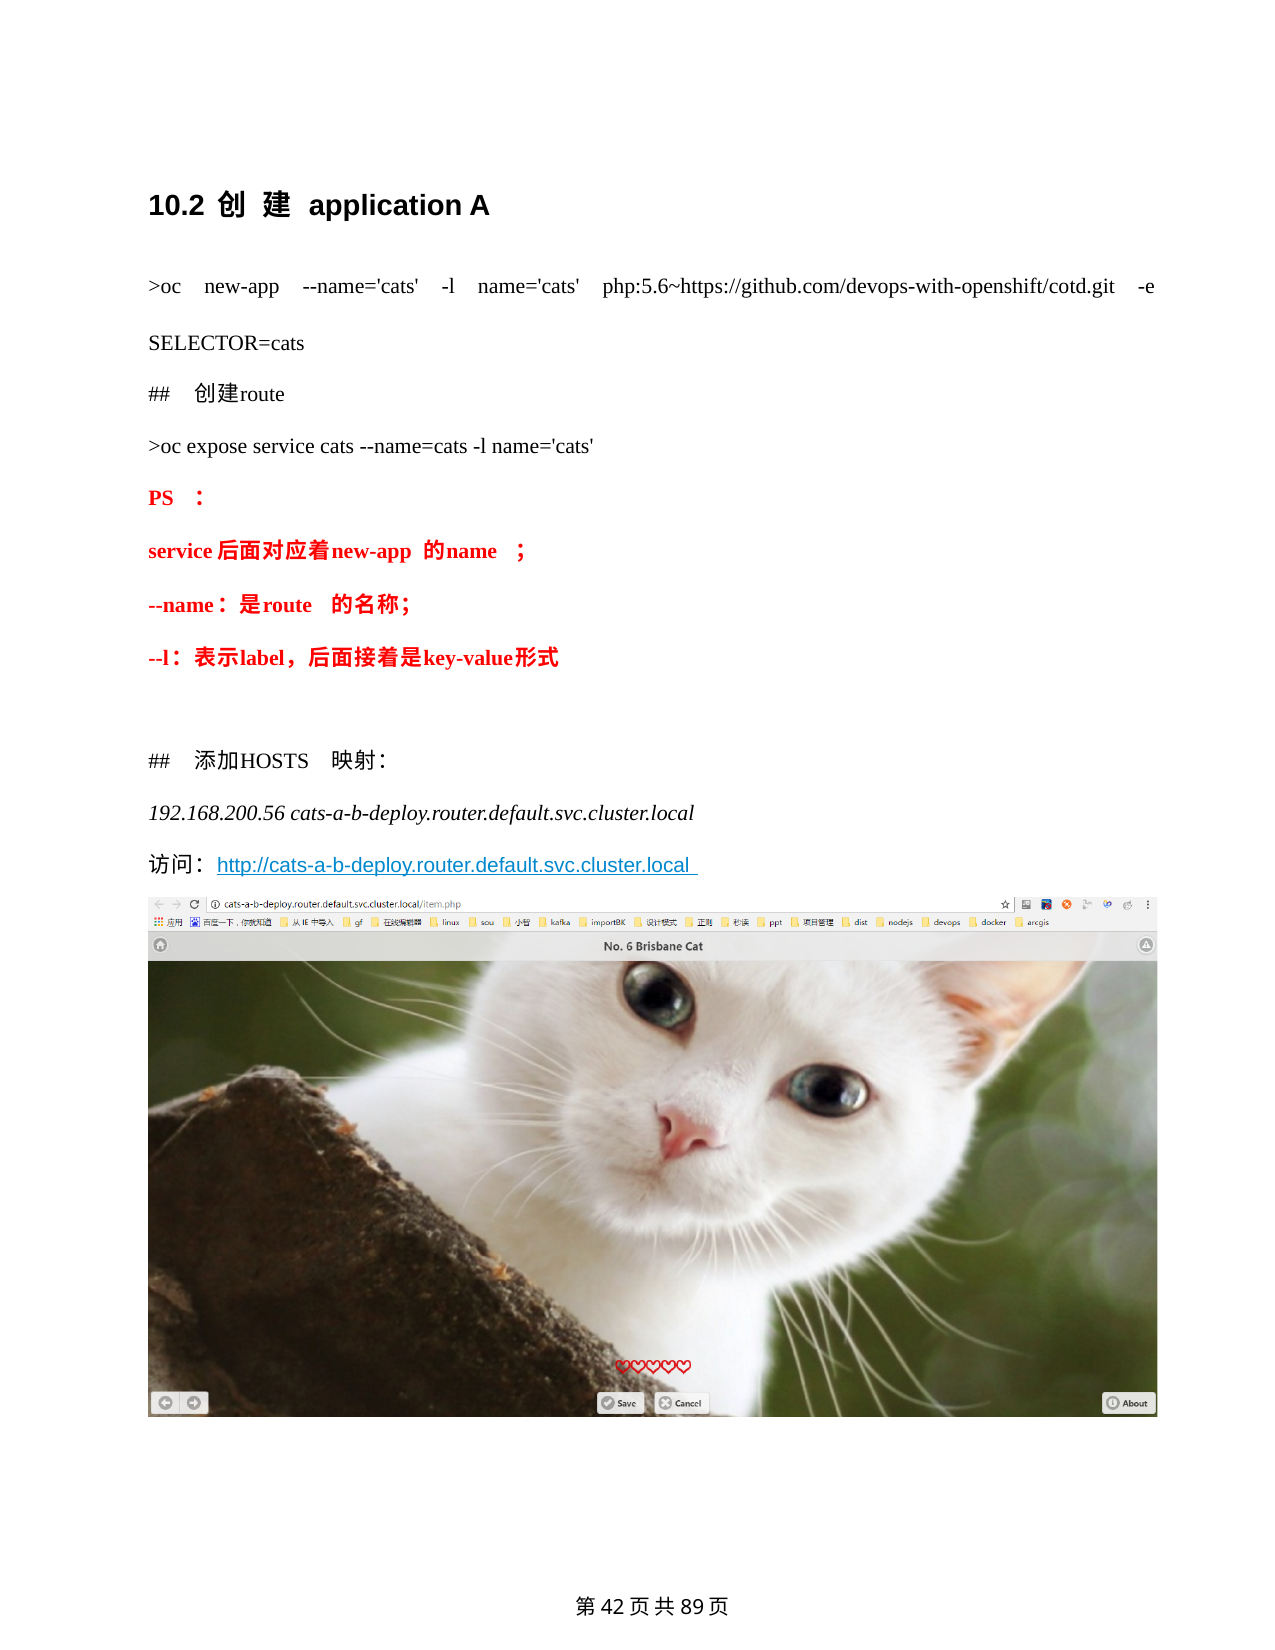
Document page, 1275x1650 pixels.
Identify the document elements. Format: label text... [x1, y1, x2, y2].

picture [148, 897, 1158, 1417]
subtitle 创建application A [148, 165, 1156, 240]
text 192.168.200.56 cats-a-b-deploy.router.default.svc.cluster.local [148, 794, 1156, 831]
text --name：是route的名称； [148, 584, 1156, 621]
text PS： [148, 477, 1156, 514]
text ## 创建route [148, 373, 1156, 411]
text 访问：http://cats-a-b-deploy.router.default.svc.cluster.local [148, 844, 1156, 881]
text service后面对应着new-app的name； [148, 530, 1156, 568]
text >oc expose service cats --name=cats -l name='cats' [148, 427, 1156, 464]
text >oc new-app --name='cats' -l name='cats' php:5.6~https://github.com/devops-with-openshift/cotd.git -e SELECTOR=cats [148, 267, 1156, 361]
text --l：表示label，后面接着是key-value形式 [148, 637, 1156, 674]
text ## 添加HOSTS映射： [148, 740, 1156, 778]
